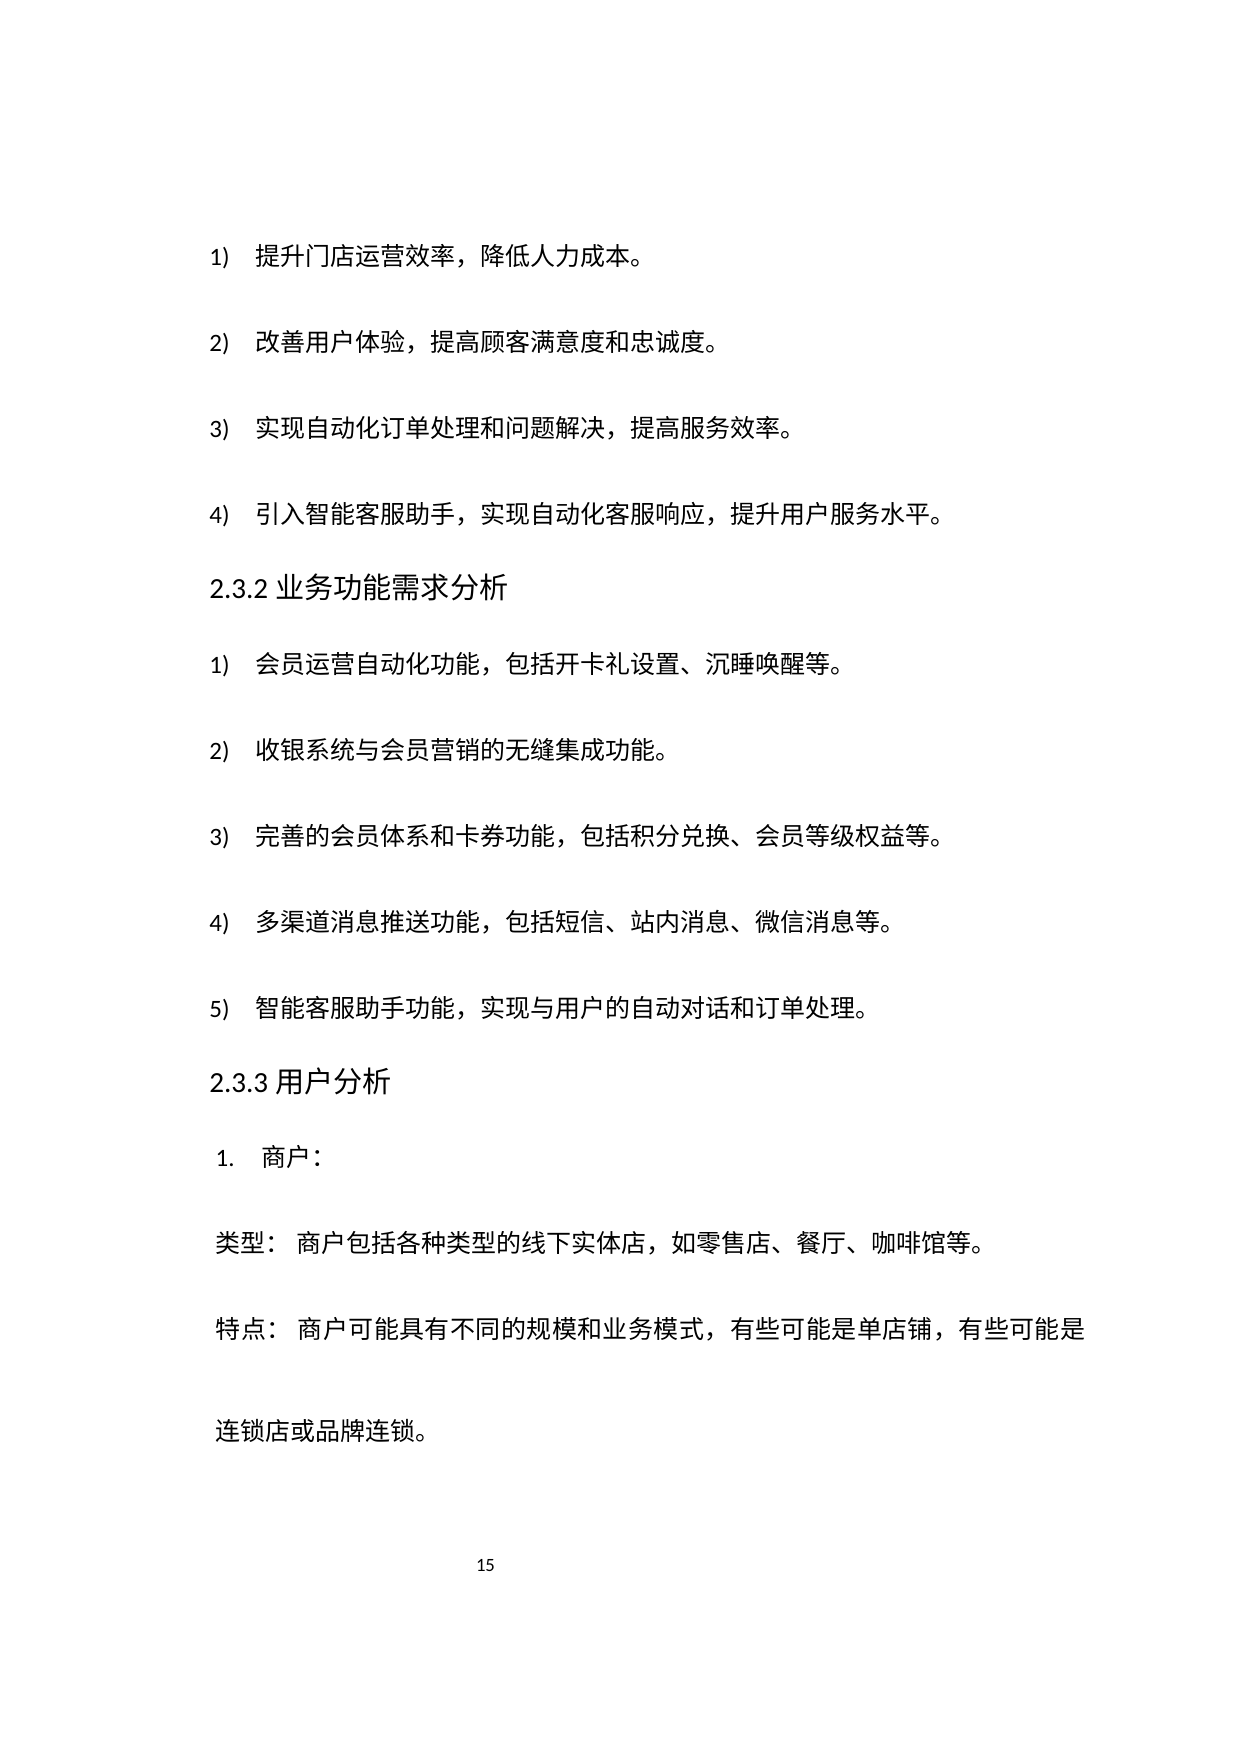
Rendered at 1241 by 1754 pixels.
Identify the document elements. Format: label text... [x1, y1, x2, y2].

subtitle 2.3.2 业务功能需求分析 [165, 565, 1087, 607]
text 类型： 商户包括各种类型的线下实体店，如零售店、餐厅、咖啡馆等。 [165, 1208, 1087, 1276]
list 商户： [215, 1122, 1087, 1190]
list 会员运营自动化功能，包括开卡礼设置、沉睡唤醒等。 [209, 628, 1087, 696]
list 引入智能客服助手，实现自动化客服响应，提升用户服务水平。 [209, 479, 1087, 547]
list 实现自动化订单处理和问题解决，提高服务效率。 [209, 393, 1087, 461]
list 完善的会员体系和卡券功能，包括积分兑换、会员等级权益等。 [209, 800, 1087, 868]
list 改善用户体验，提高顾客满意度和忠诚度。 [209, 307, 1087, 375]
list 智能客服助手功能，实现与用户的自动对话和订单处理。 [209, 972, 1087, 1040]
list 提升门店运营效率，降低人力成本。 [209, 221, 1087, 289]
list 多渠道消息推送功能，包括短信、站内消息、微信消息等。 [209, 886, 1087, 954]
text 特点： 商户可能具有不同的规模和业务模式，有些可能是单店铺，有些可能是连锁店或品牌连锁。 [215, 1294, 1087, 1464]
list 收银系统与会员营销的无缝集成功能。 [209, 714, 1087, 782]
subtitle 2.3.3 用户分析 [165, 1058, 1087, 1101]
